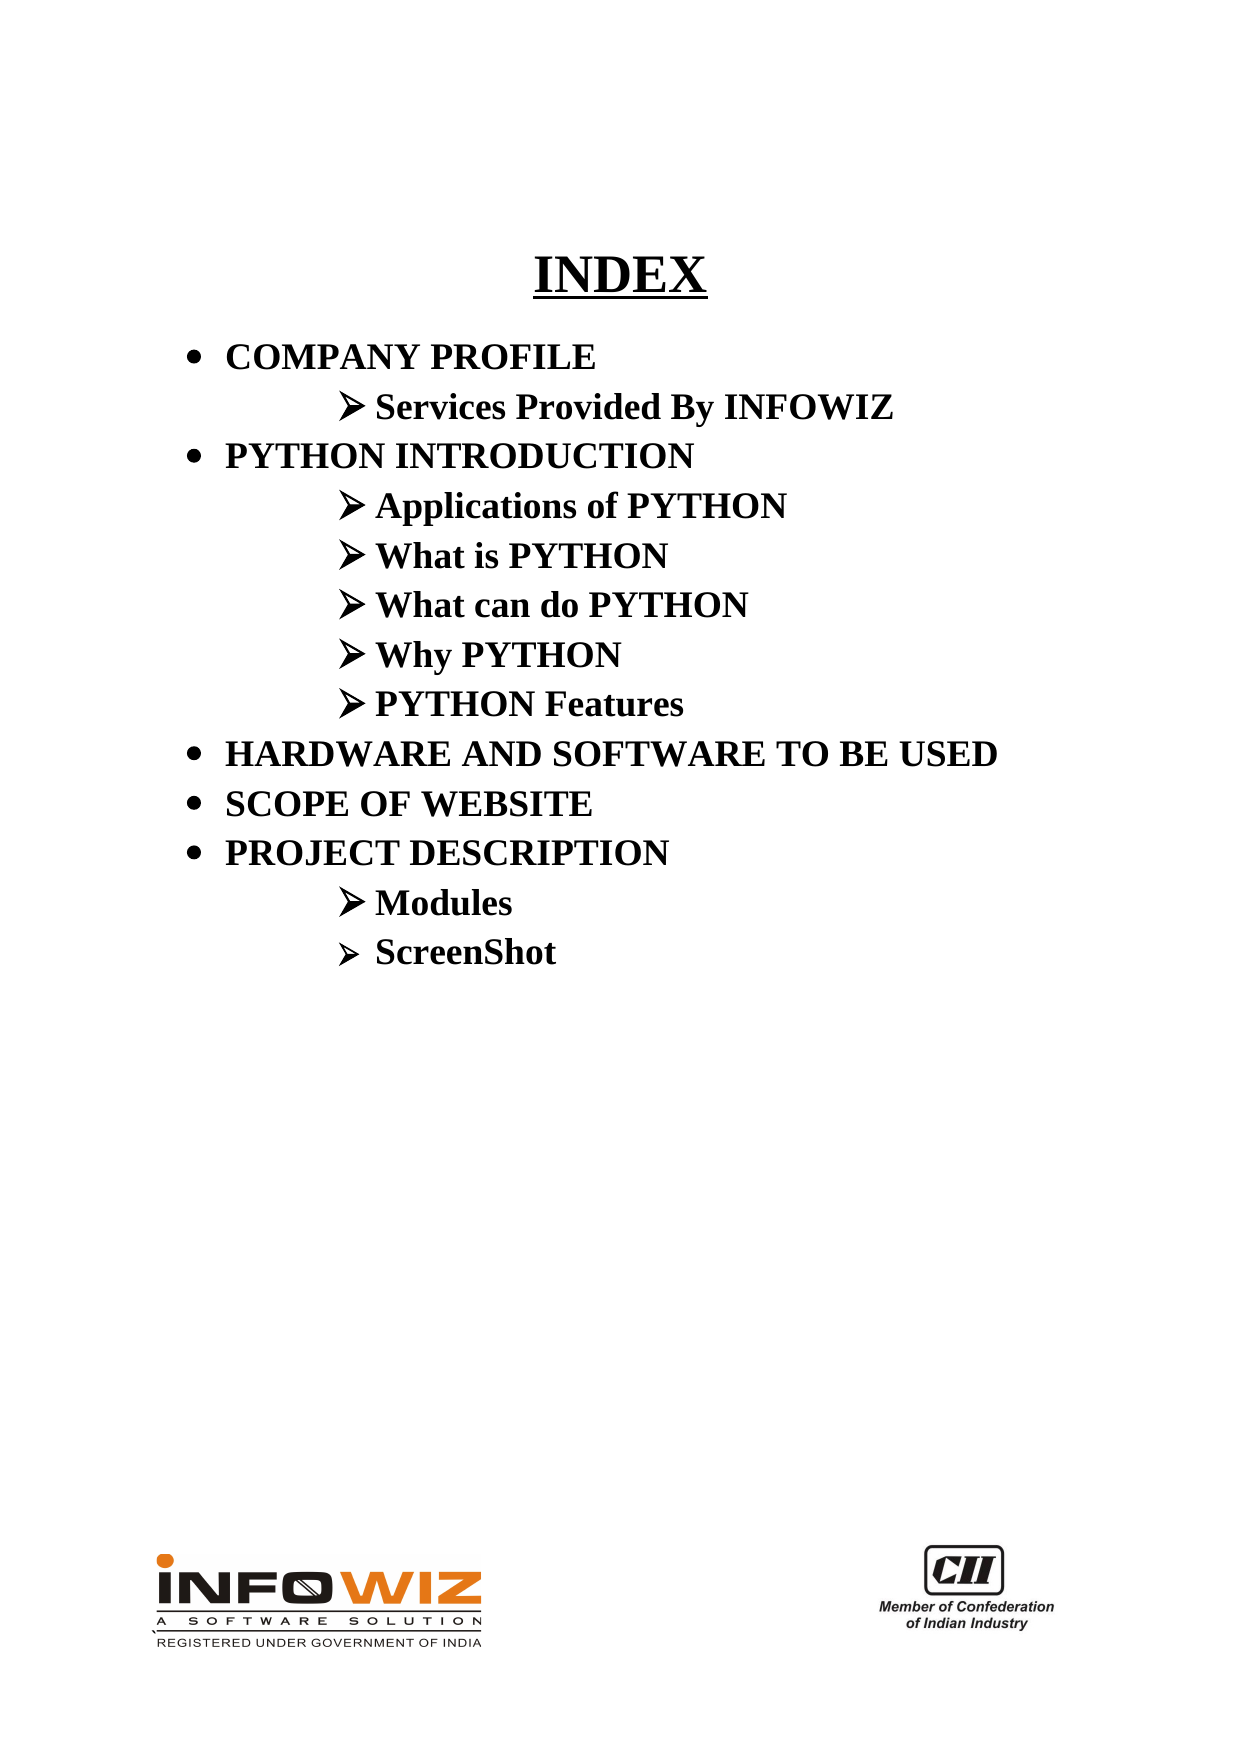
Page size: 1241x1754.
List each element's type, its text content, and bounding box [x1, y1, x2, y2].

list Why PYTHON [337, 632, 1090, 675]
text INDEX [150, 242, 1090, 305]
list What can do PYTHON [337, 583, 1090, 626]
list ScreenShot [337, 930, 1090, 973]
list PYTHON Features [337, 682, 1090, 725]
list Modules [337, 880, 1090, 923]
list HARDWARE AND SOFTWARE TO BE USED [187, 731, 1090, 774]
list Services Provided By INFOWIZ [337, 384, 1090, 427]
list PYTHON INTRODUCTION [187, 434, 1090, 477]
picture [869, 1529, 1072, 1647]
list PROJECT DESCRIPTION [187, 831, 1090, 874]
list SCOPE OF WEBSITE [187, 781, 1090, 824]
list Applications of PYTHON [337, 483, 1090, 527]
picture [156, 1554, 482, 1647]
list COMPANY PROFILE [187, 335, 1090, 378]
list What is PYTHON [337, 533, 1090, 576]
